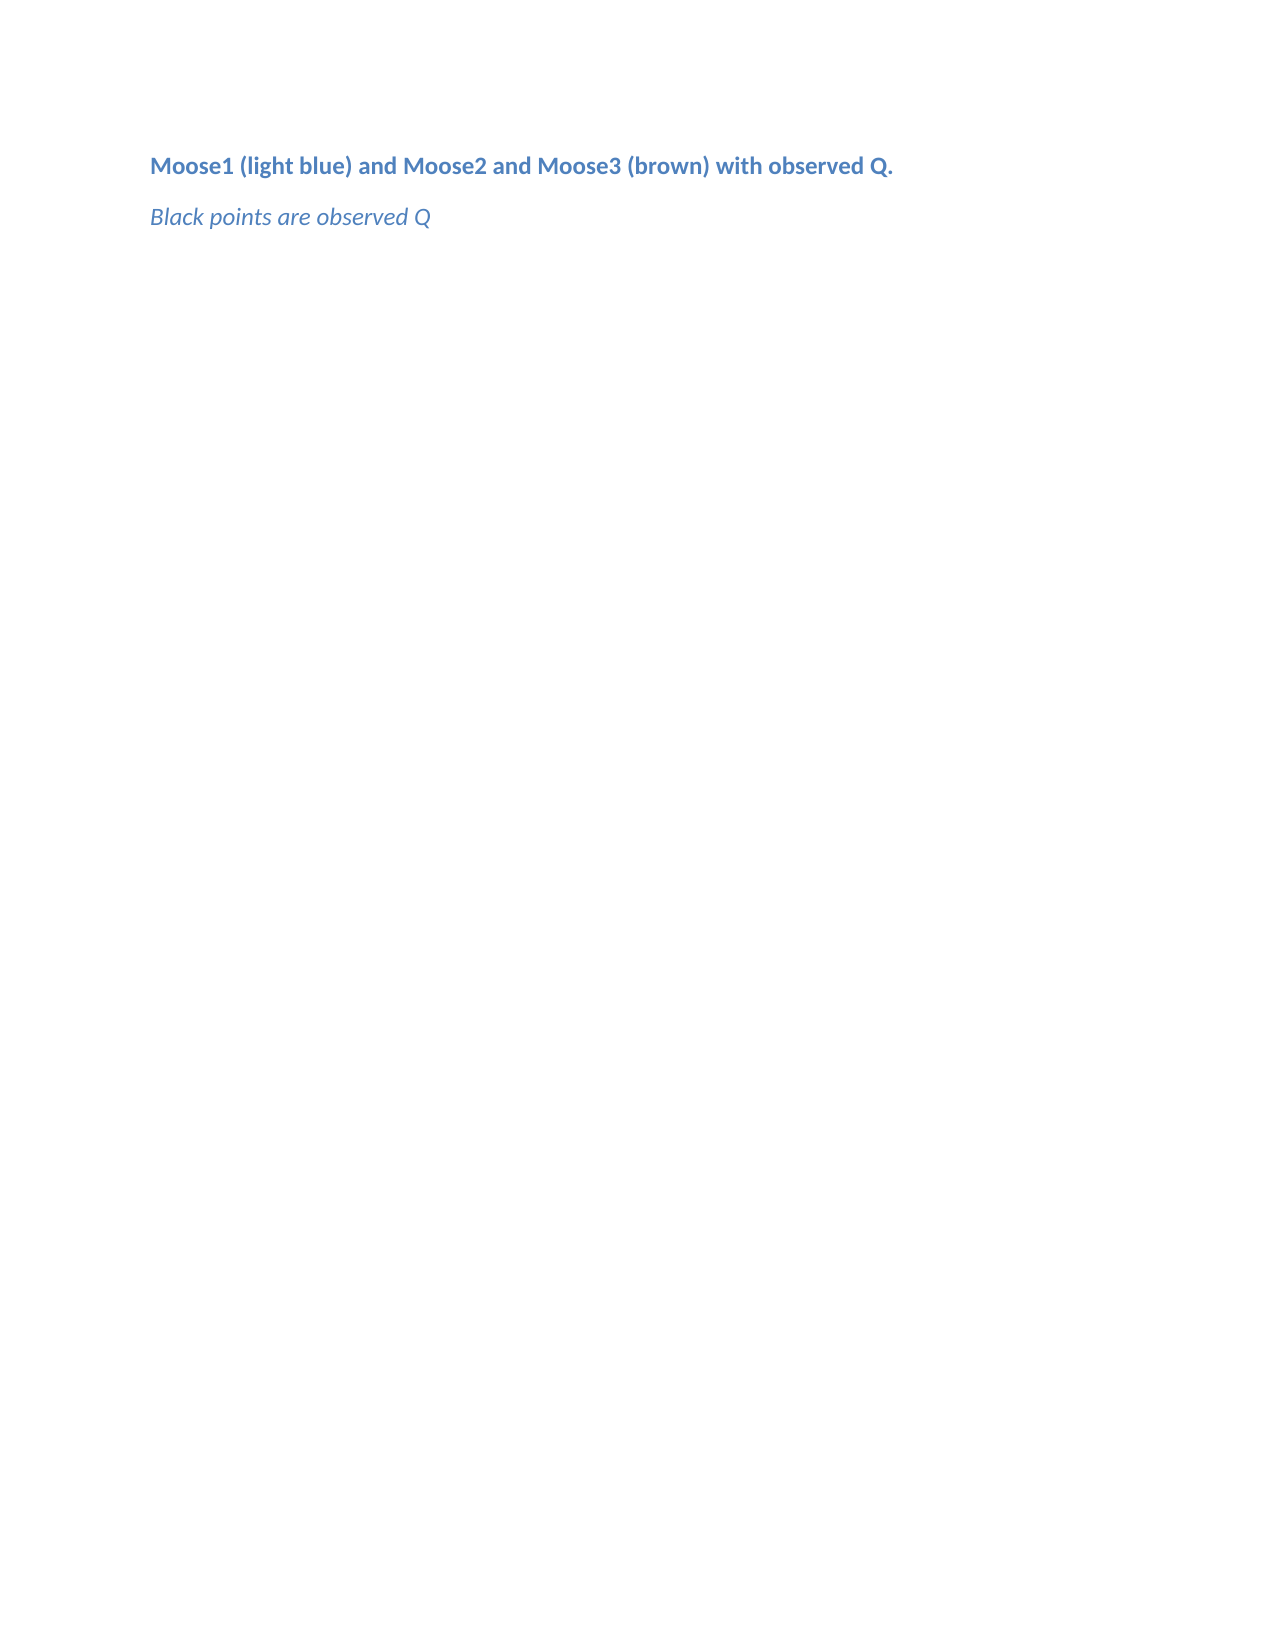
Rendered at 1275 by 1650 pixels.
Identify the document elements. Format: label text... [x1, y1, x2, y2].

subtitle Moose1 (light blue) and Moose2 and Moose3 (brown) with observed Q. [150, 150, 1125, 181]
subtitle Black points are observed Q [150, 201, 1125, 232]
